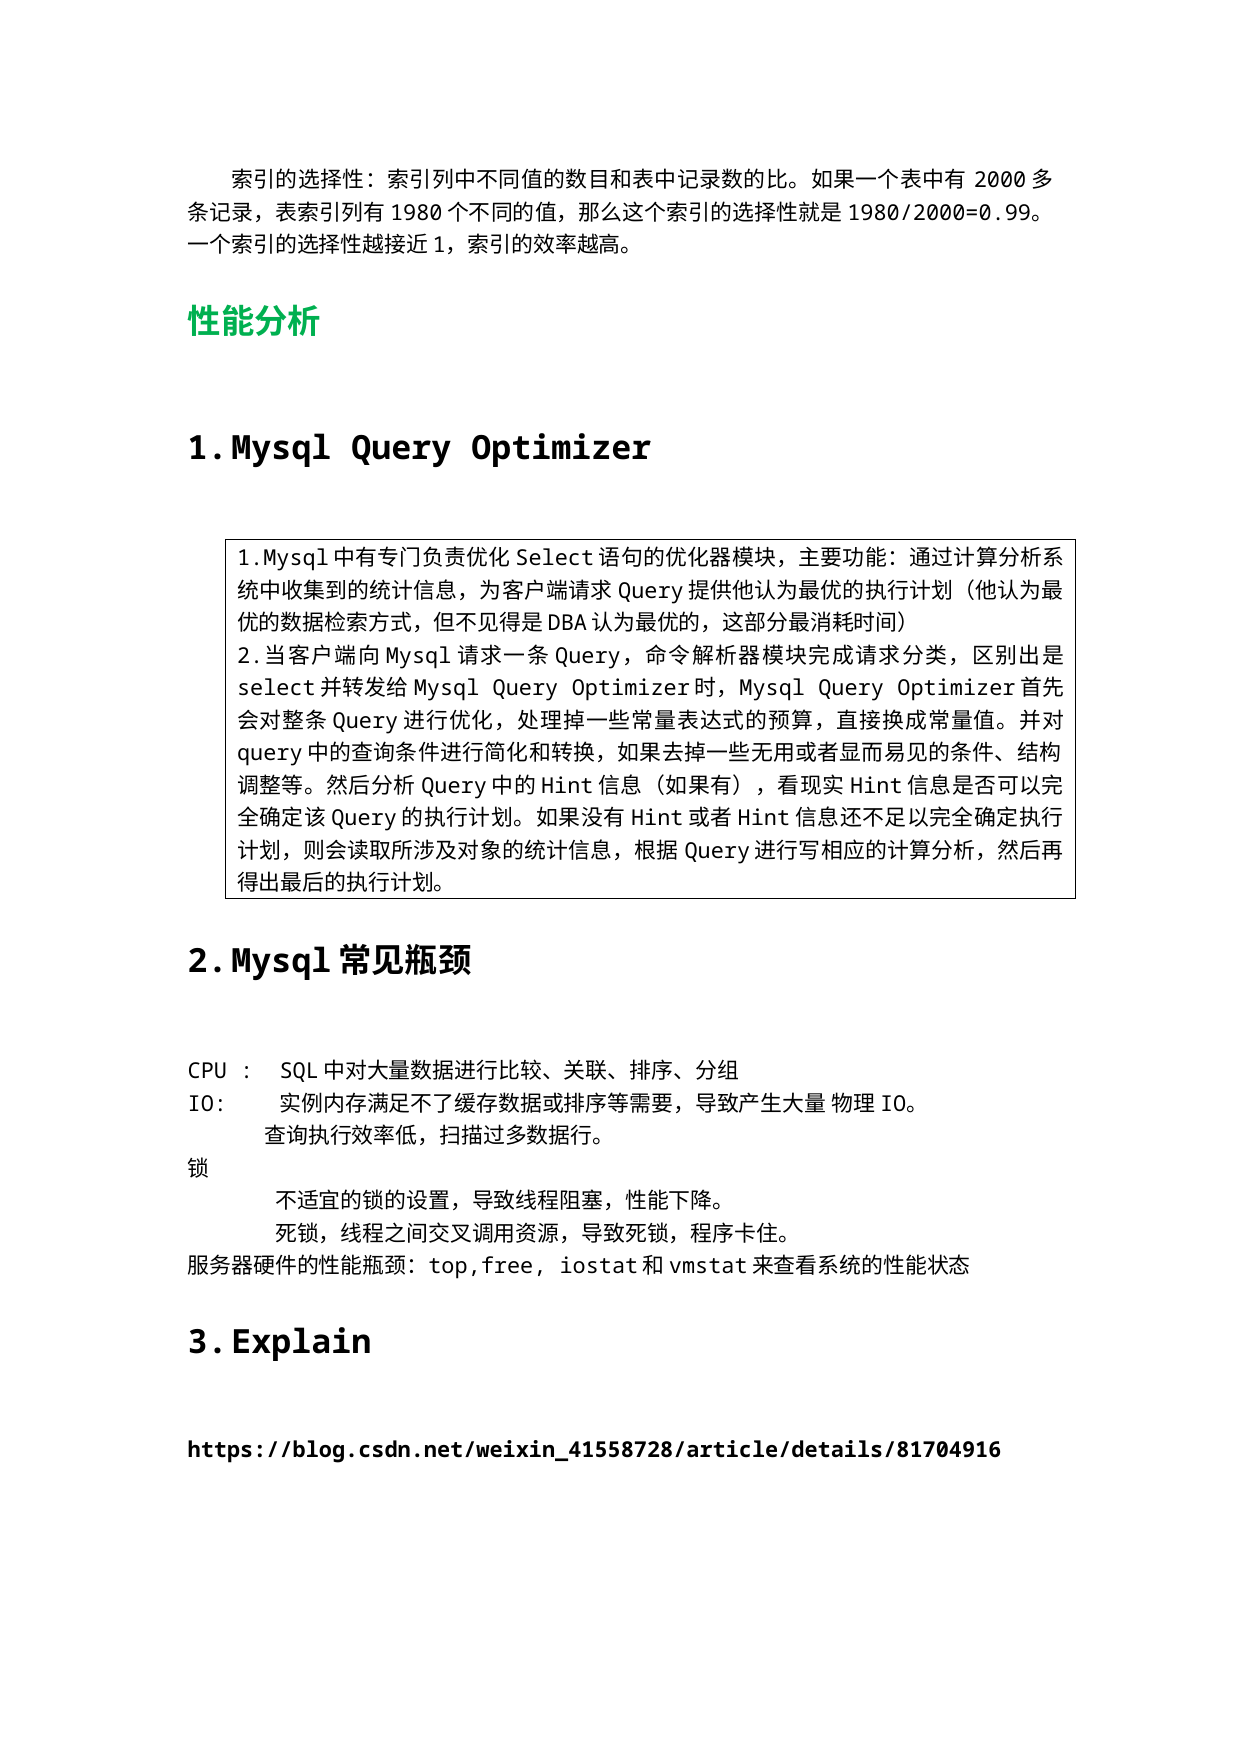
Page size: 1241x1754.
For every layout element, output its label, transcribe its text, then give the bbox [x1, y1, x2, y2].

subtitle Mysql常见瓶颈 [187, 926, 1053, 991]
text https://blog.csdn.net/weixin_41558728/article/details/81704916 [187, 1433, 1053, 1465]
subtitle Explain [187, 1308, 1053, 1373]
text 死锁，线程之间交叉调用资源，导致死锁，程序卡住。 [187, 1216, 1053, 1248]
text 不适宜的锁的设置，导致线程阻塞，性能下降。 [187, 1183, 1053, 1216]
text 索引的选择性：索引列中不同值的数目和表中记录数的比。如果一个表中有2000多条记录，表索引列有1980个不同的值，那么这个索引的选择性就是1980/2000=0.99。一个索引的选择性越接近1，索引的效率越高。 [187, 162, 1053, 259]
text CPU : SQL中对大量数据进行比较、关联、排序、分组 [187, 1053, 1053, 1086]
text 查询执行效率低，扫描过多数据行。 [187, 1118, 1053, 1151]
table_header 1.Mysql中有专门负责优化Select语句的优化器模块，主要功能：通过计算分析系统中收集到的统计信息，为客户端请求Query提供他认为最优的执行计划（他认为最优的数据检索方式，但不见得是DBA认为最优的，这部分最消耗时间） 2.当客户端向Mysql请求一条Query，命令解析器模块完成请求分类，区别出是select并转发给Mysql Query Optimizer时，Mysql Query Optimizer首先会对整条Query进行优化，处理掉一些常量表达式的预算，直接换成常量值。并对query中的查询条件进行简化和转换，如果去掉一些无用或者显而易见的条件、结构调整等。然后分析Query中的Hint信息（如果有），看现实Hint信息是否可以完全确定该Query的执行计划。如果没有Hint或者Hint信息还不足以完全确定执行计划，则会读取所涉及对象的统计信息，根据Query进行写相应的计算分析，然后再得出最后的执行计划。 [226, 540, 1075, 897]
text IO: 实例内存满足不了缓存数据或排序等需要，导致产生大量 物理 IO。 [187, 1086, 1053, 1118]
text 锁 [187, 1151, 1053, 1183]
text 服务器硬件的性能瓶颈：top,free, iostat和vmstat来查看系统的性能状态 [187, 1248, 1053, 1281]
subtitle Mysql Query Optimizer [187, 414, 1053, 479]
subtitle 性能分析 [187, 287, 1053, 352]
